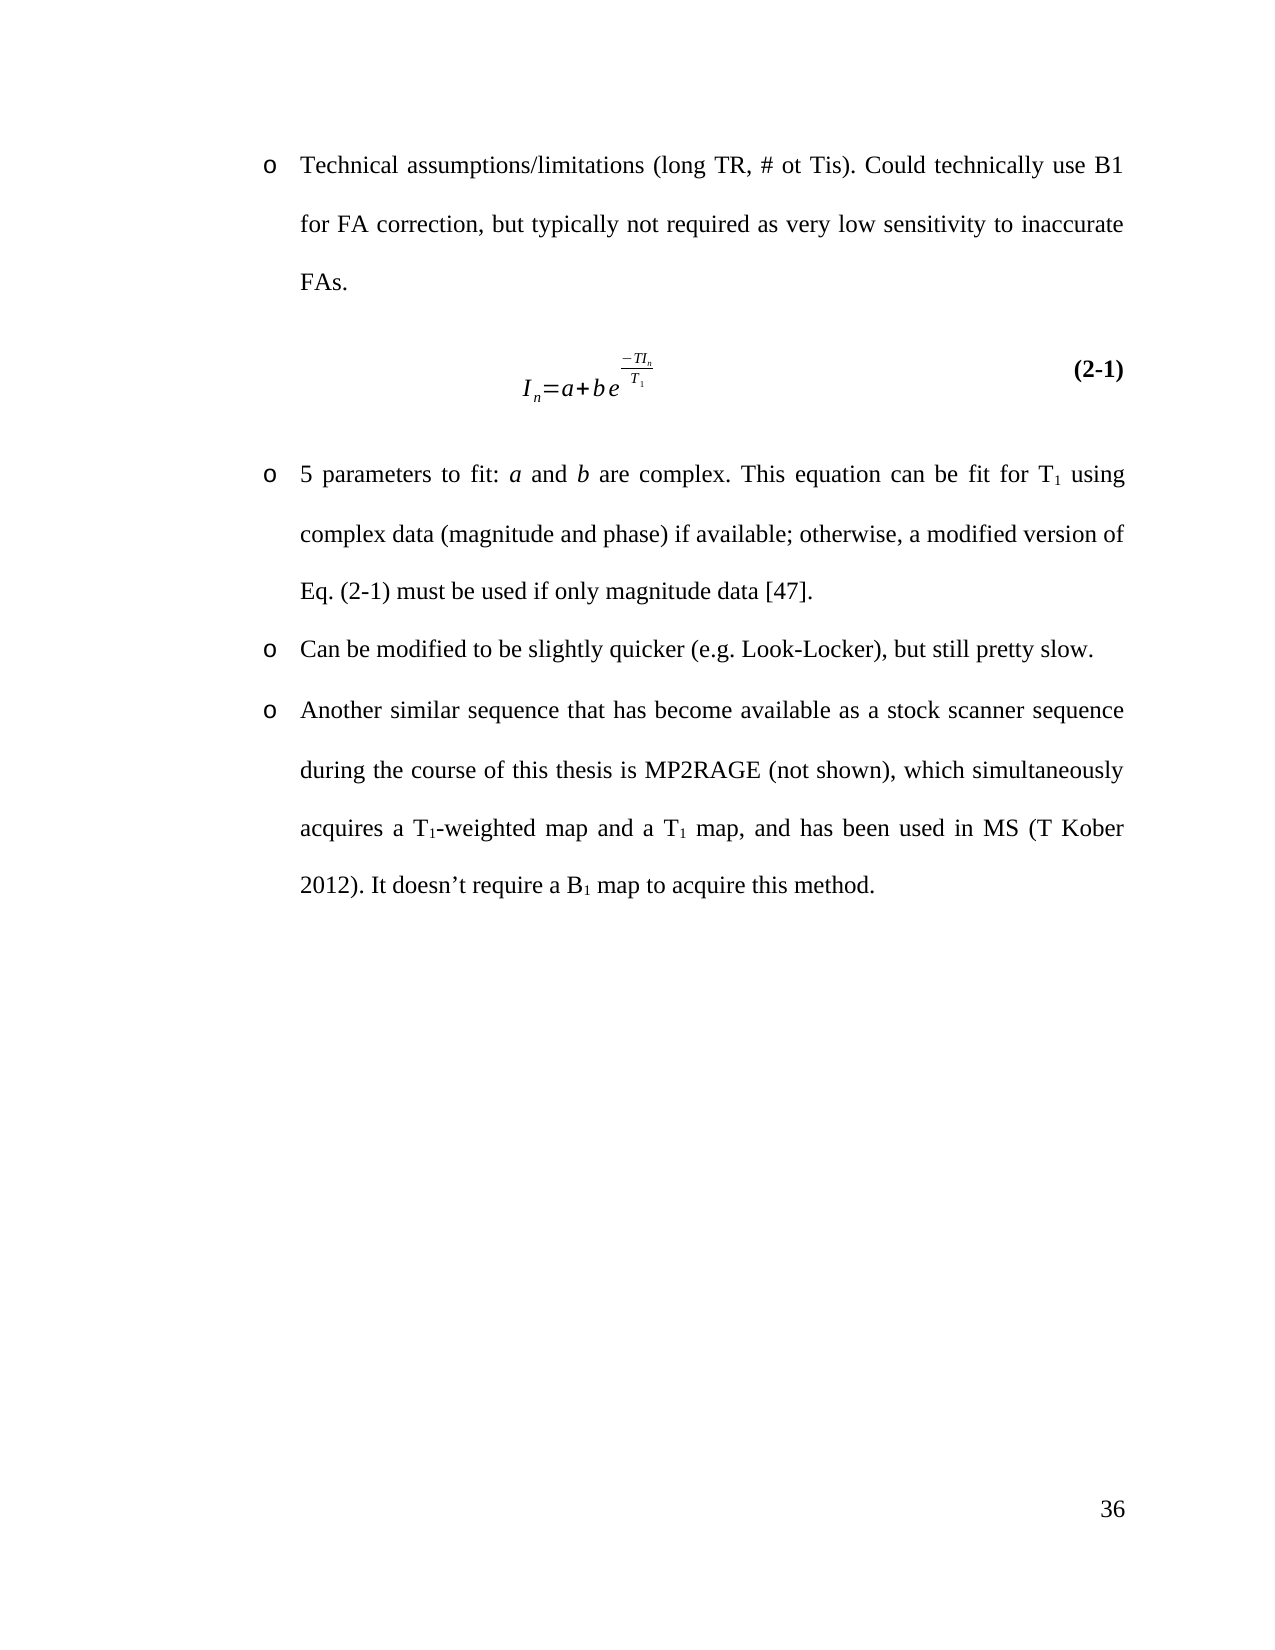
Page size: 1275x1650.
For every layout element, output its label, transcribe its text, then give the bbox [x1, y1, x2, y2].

list 5 parameters to fit: a and b are complex. This equation can be fit for T1 using complex data (magnitude and phase) if available; otherwise, a modified version of Eq. (2-1) must be used if only magnitude data [47]. [262, 459, 1125, 605]
list Technical assumptions/limitations (long TR, # ot Tis). Could technically use B1 for FA correction, but typically not required as very low sensitivity to inaccurate FAs. [262, 150, 1125, 296]
table_header [150, 350, 1025, 459]
list Another similar sequence that has become available as a stock scanner sequence during the course of this thesis is MP2RAGE (not shown), which simultaneously acquires a T1-weighted map and a T1 map, and has been used in MS (T Kober 2012). It doesn’t require a B1 map to acquire this method. [262, 696, 1125, 899]
list Can be modified to be slightly quicker (e.g. Look-Locker), but still pretty slow. [262, 634, 1125, 665]
table_header (2-1) [1025, 350, 1135, 459]
